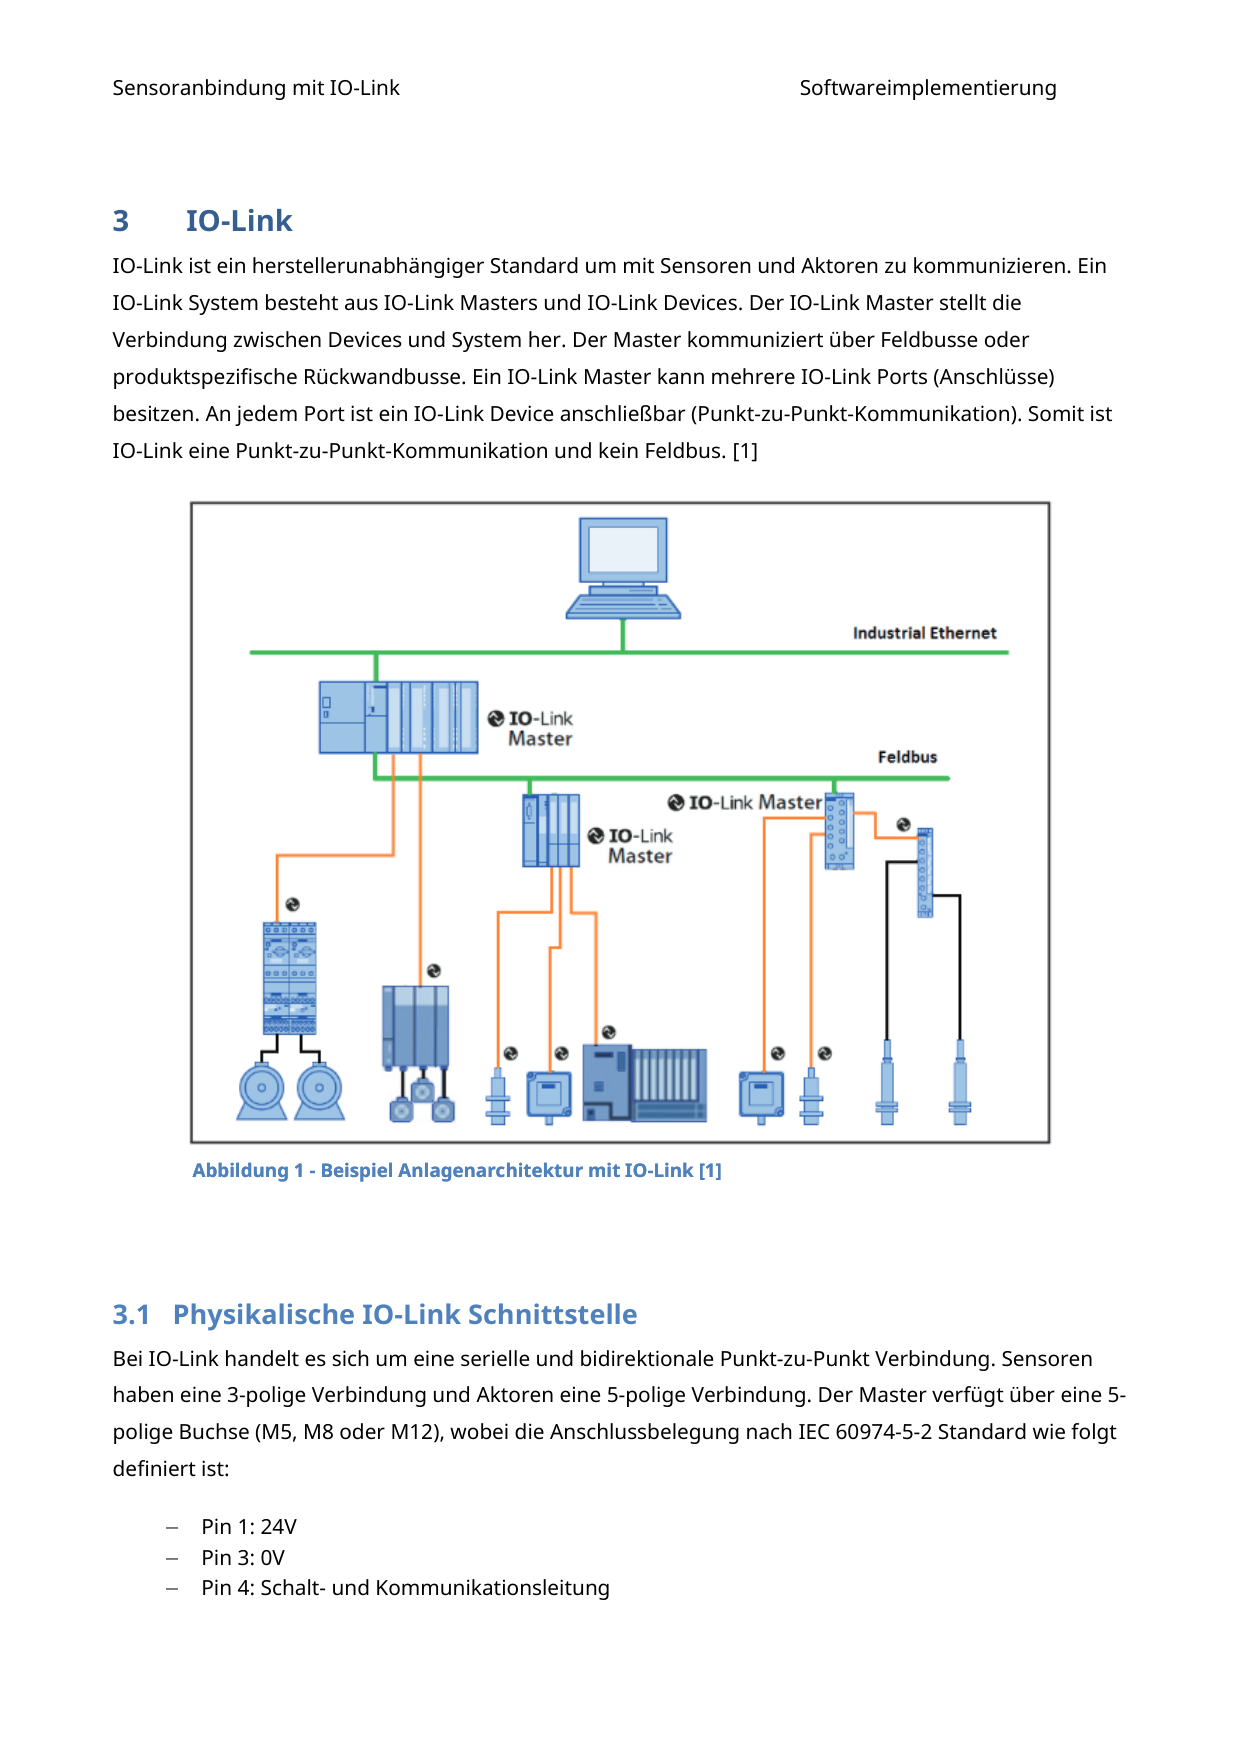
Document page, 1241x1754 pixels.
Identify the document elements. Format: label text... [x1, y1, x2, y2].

picture [183, 495, 1057, 1152]
list Pin 4: Schalt- und Kommunikationsleitung [164, 1573, 1128, 1602]
text Bei IO-Link handelt es sich um eine serielle und bidirektionale Punkt-zu-Punkt Verbindung. Sensoren haben eine 3-polige Verbindung und Aktoren eine 5-polige Verbindung. Der Master verfügt über eine 5-polige Buchse (M5, M8 oder M12), wobei die Anschlussbelegung nach IEC 60974-5-2 Standard wie folgt definiert ist: [112, 1344, 1128, 1483]
text IO-Link ist ein herstellerunabhängiger Standard um mit Sensoren und Aktoren zu kommunizieren. Ein IO-Link System besteht aus IO-Link Masters und IO-Link Devices. Der IO-Link Master stellt die Verbindung zwischen Devices und System her. Der Master kommuniziert über Feldbusse oder produktspezifische Rückwandbusse. Ein IO-Link Master kann mehrere IO-Link Ports (Anschlüsse) besitzen. An jedem Port ist ein IO-Link Device anschließbar (Punkt-zu-Punkt-Kommunikation). Somit ist IO-Link eine Punkt-zu-Punkt-Kommunikation und kein Feldbus. [112, 252, 1128, 464]
list Pin 3: 0V [164, 1543, 1128, 1571]
subtitle IO-Link [112, 200, 1128, 240]
subtitle Physikalische IO-Link Schnittstelle [112, 1296, 1128, 1333]
list Pin 1: 24V [164, 1512, 1128, 1541]
